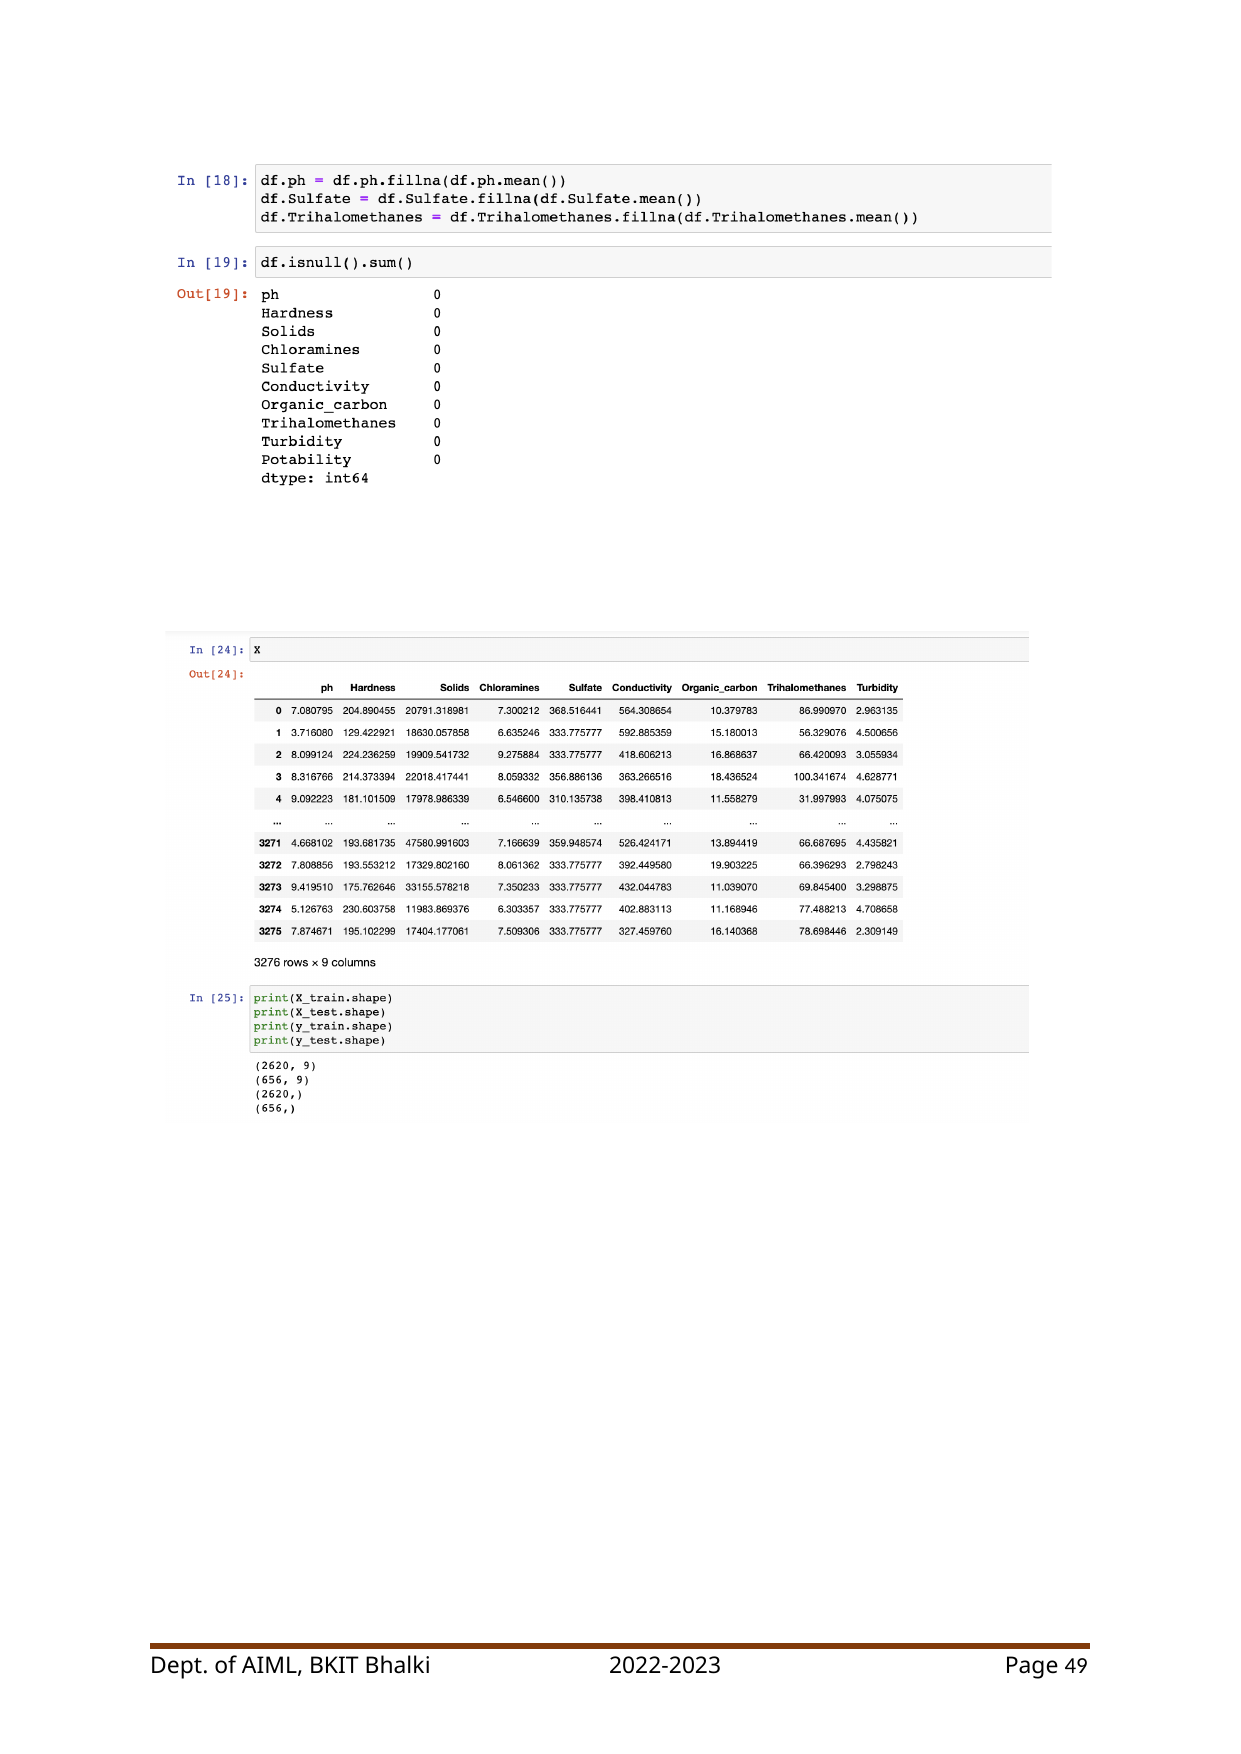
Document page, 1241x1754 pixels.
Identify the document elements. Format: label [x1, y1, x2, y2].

picture [164, 631, 1029, 1123]
picture [150, 150, 1052, 493]
